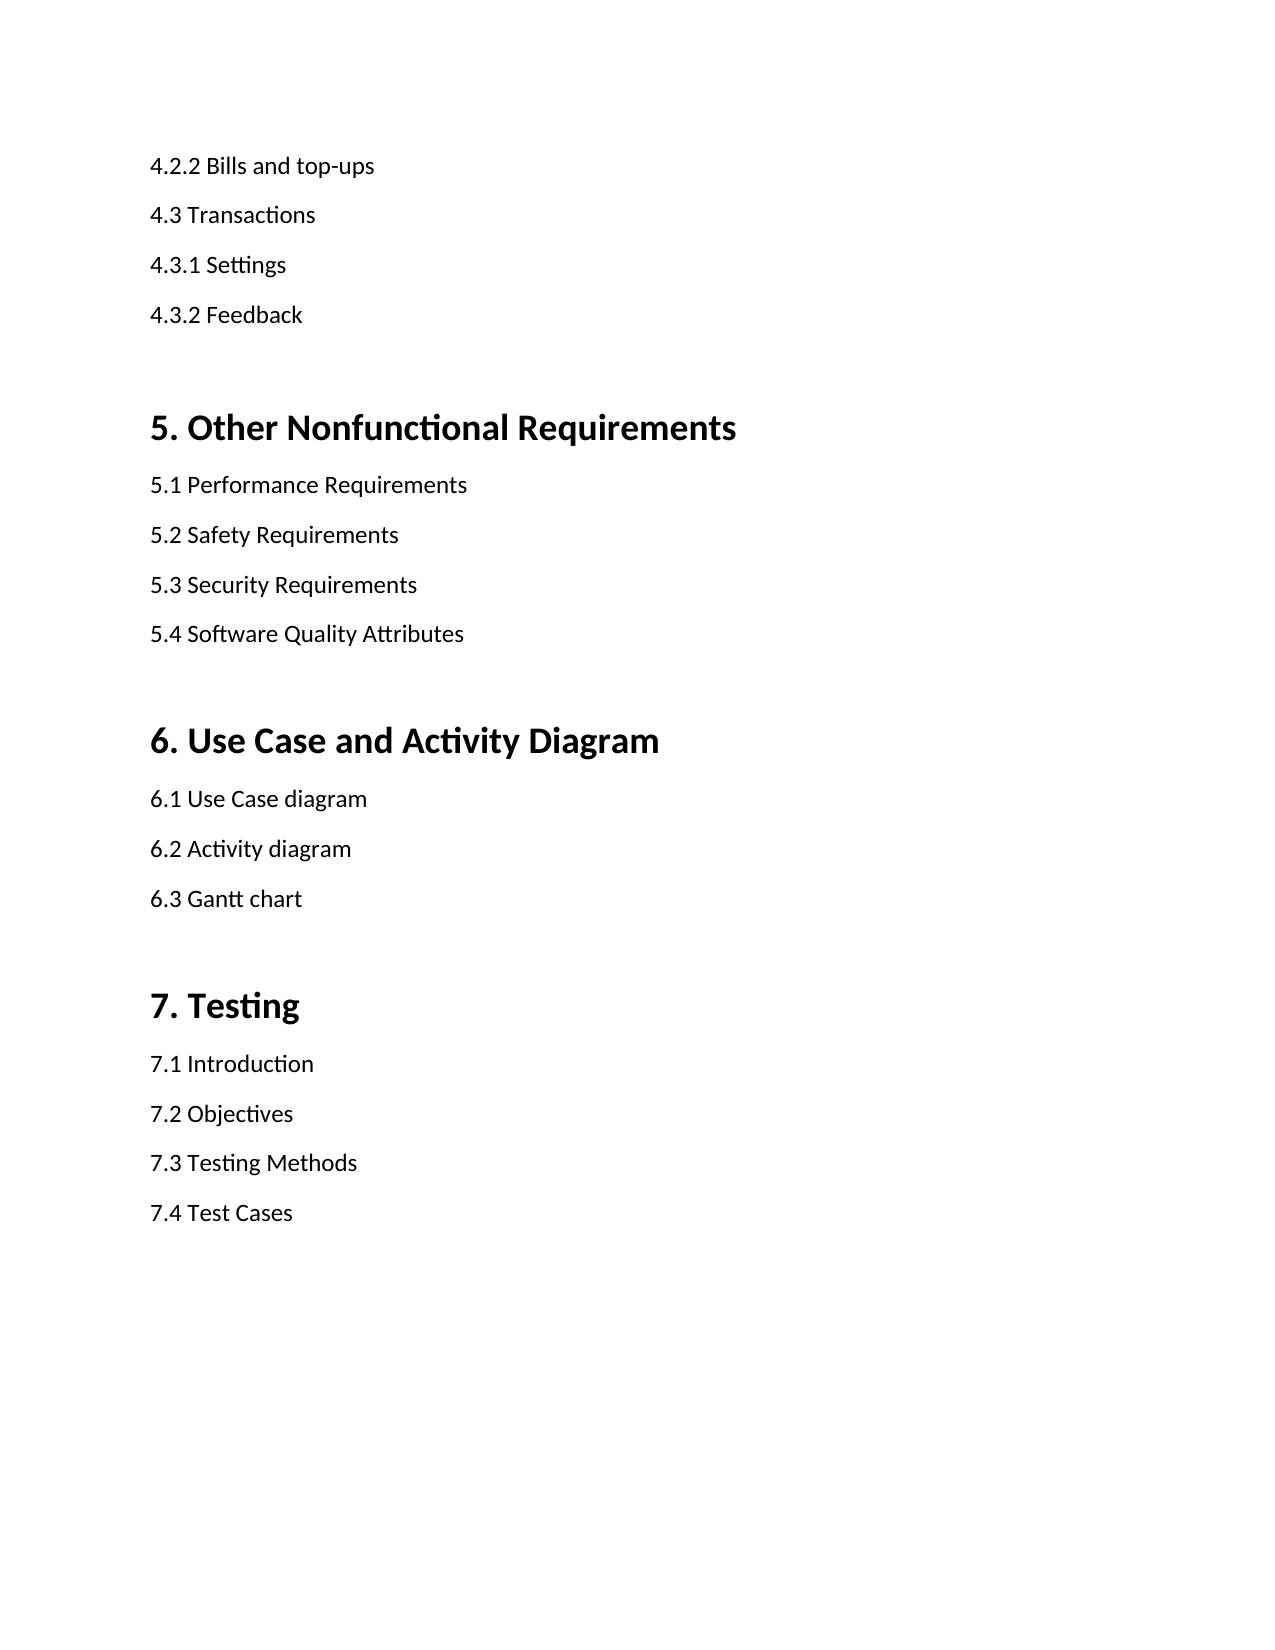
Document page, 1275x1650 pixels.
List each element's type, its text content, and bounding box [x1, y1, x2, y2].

text 5.3 Security Requirements [150, 569, 1125, 599]
text 7.2 Objectives [150, 1098, 1125, 1128]
text 6. Use Case and Activity Diagram [150, 717, 1125, 763]
text 4.3.1 Settings [150, 249, 1125, 280]
text 7. Testing [150, 982, 1125, 1028]
text 6.3 Gantt chart [150, 883, 1125, 913]
text 7.4 Test Cases [150, 1197, 1125, 1227]
text 7.1 Introduction [150, 1048, 1125, 1079]
text 5.2 Safety Requirements [150, 519, 1125, 550]
text 5.1 Performance Requirements [150, 469, 1125, 500]
text 6.2 Activity diagram [150, 833, 1125, 864]
text 5. Other Nonfunctional Requirements [150, 403, 1125, 449]
text 7.3 Testing Methods [150, 1147, 1125, 1178]
text 4.3 Transactions [150, 199, 1125, 230]
text 4.3.2 Feedback [150, 299, 1125, 329]
text 4.2.2 Bills and top-ups [150, 150, 1125, 181]
text 6.1 Use Case diagram [150, 784, 1125, 814]
text 5.4 Software Quality Attributes [150, 618, 1125, 649]
